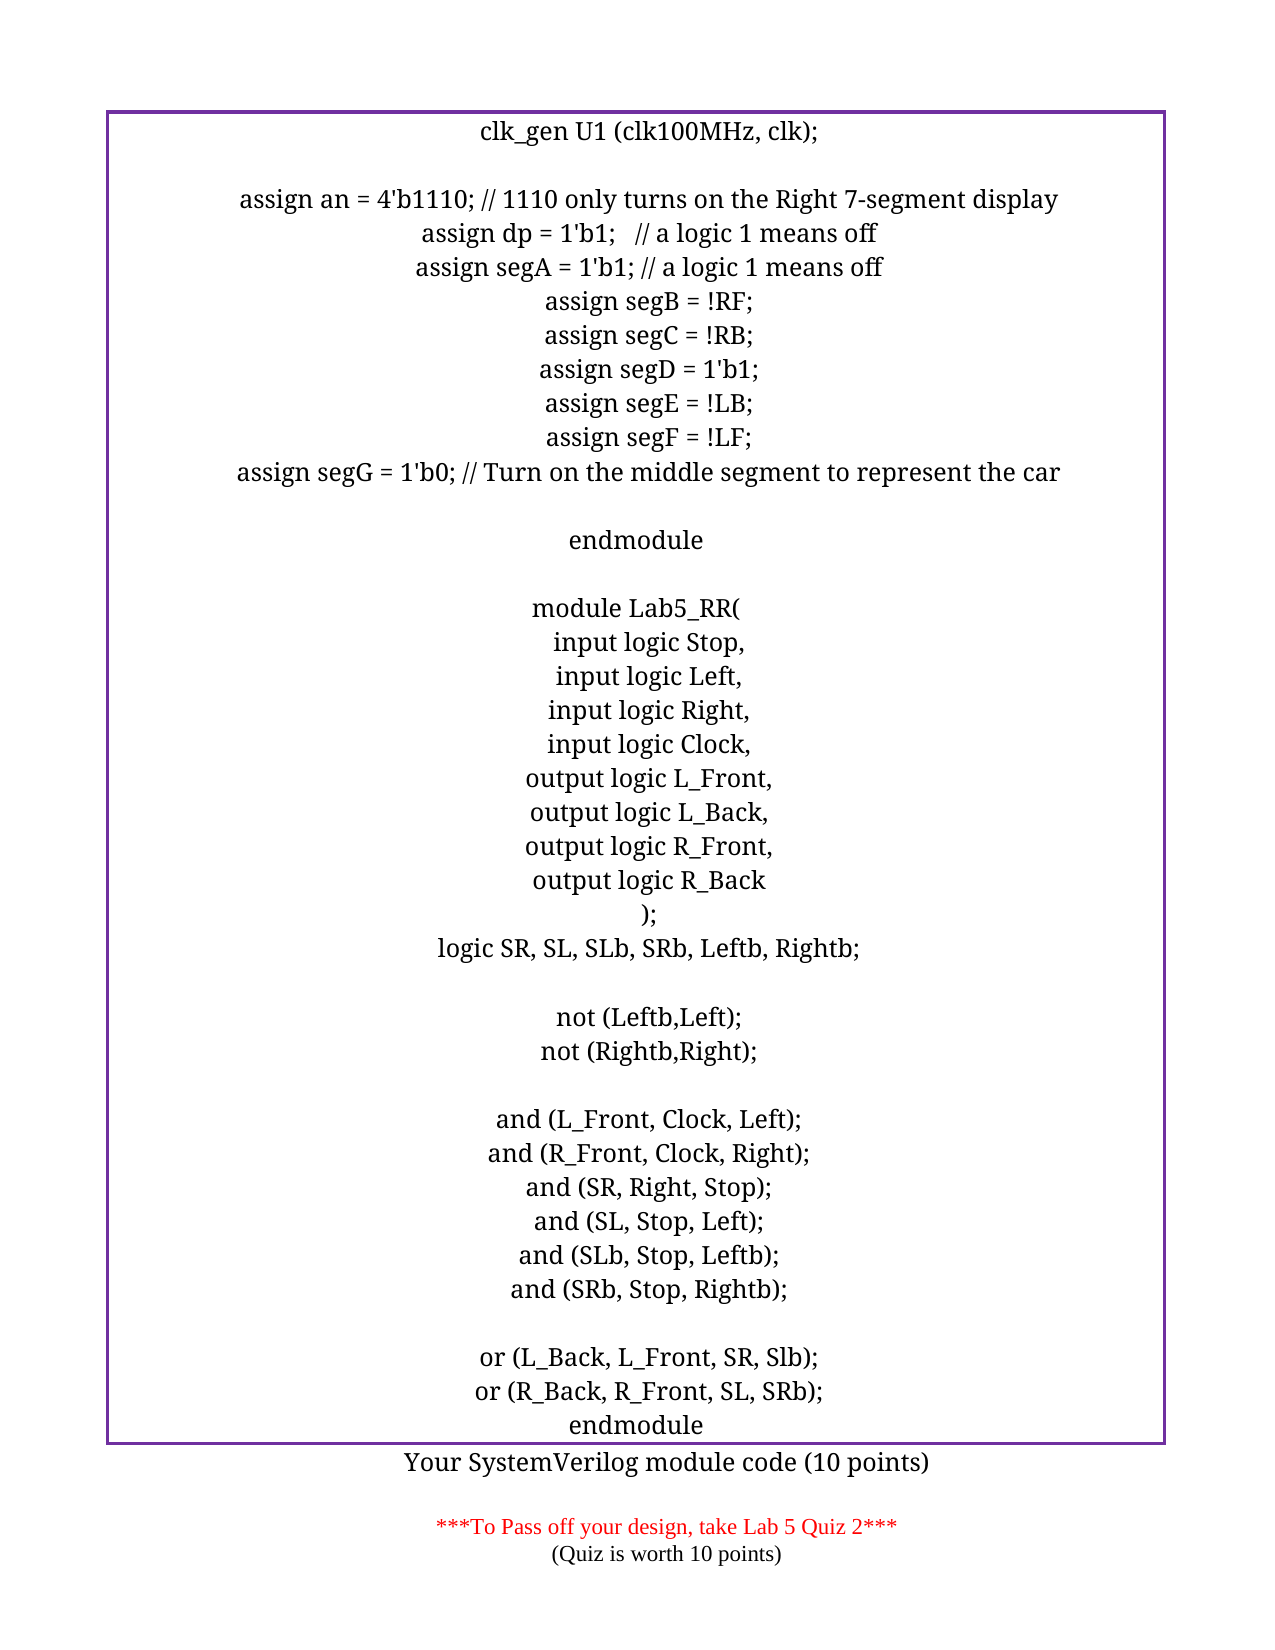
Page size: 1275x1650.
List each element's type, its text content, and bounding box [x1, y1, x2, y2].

text (Quiz is worth 10 points) [106, 1539, 1227, 1566]
text Your SystemVerilog module code (10 points) [106, 1445, 1227, 1479]
text ***To Pass off your design, take Lab 5 Quiz 2*** [106, 1513, 1227, 1539]
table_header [109, 114, 1163, 1442]
